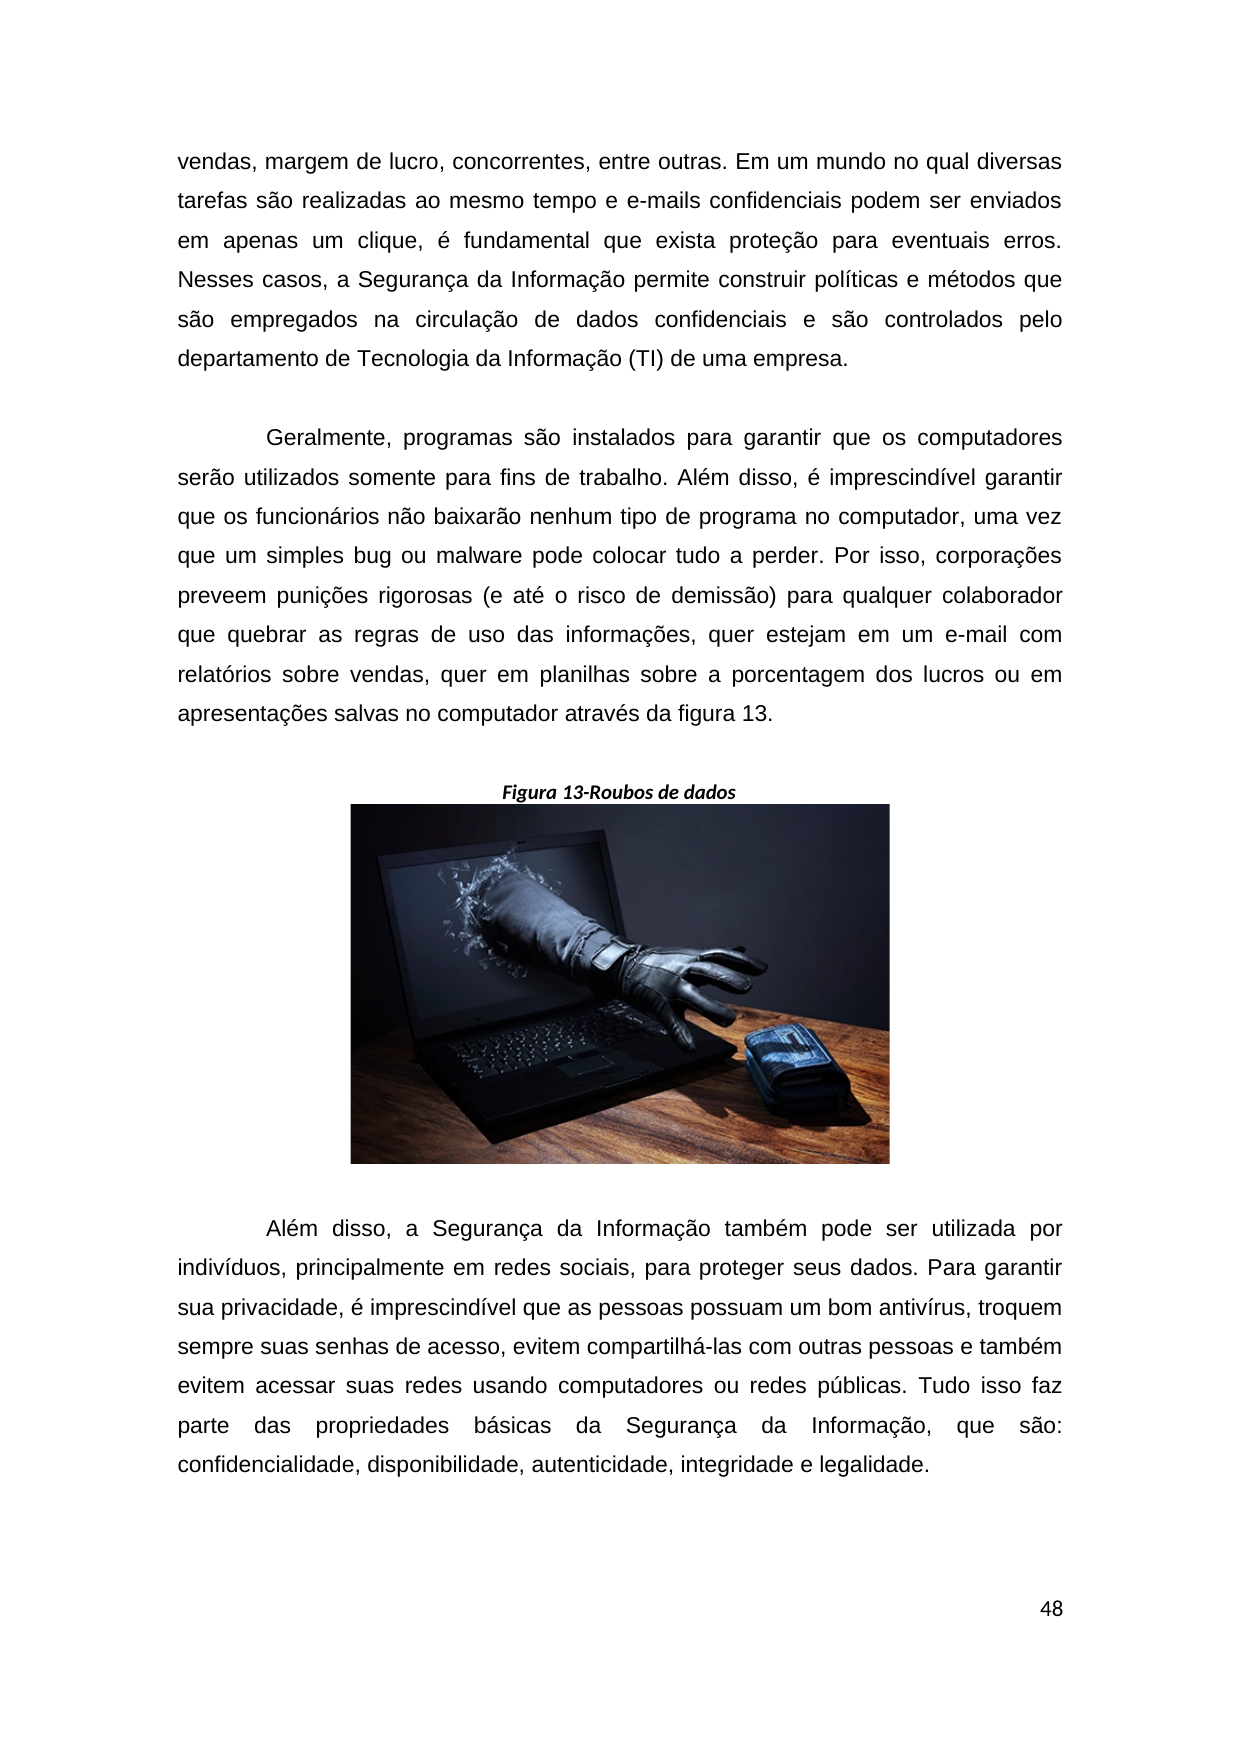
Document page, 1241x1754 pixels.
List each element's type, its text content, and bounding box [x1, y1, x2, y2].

text Geralmente, programas são instalados para garantir que os computadores serão utilizados somente para fins de trabalho. Além disso, é imprescindível garantir que os funcionários não baixarão nenhum tipo de programa no computador, uma vez que um simples bug ou malware pode colocar tudo a perder. Por isso, corporações preveem punições rigorosas (e até o risco de demissão) para qualquer colaborador que quebrar as regras de uso das informações, quer estejam em um e-mail com relatórios sobre vendas, quer em planilhas sobre a porcentagem dos lucros ou em apresentações salvas no computador através da figura 13. [177, 424, 1063, 727]
text Além disso, a Segurança da Informação também pode ser utilizada por indivíduos, principalmente em redes sociais, para proteger seus dados. Para garantir sua privacidade, é imprescindível que as pessoas possuam um bom antivírus, troquem sempre suas senhas de acesso, evitem compartilhá-las com outras pessoas e também evitem acessar suas redes usando computadores ou redes públicas. Tudo isso faz parte das propriedades básicas da Segurança da Informação, que são: confidencialidade, disponibilidade, autenticidade, integridade e legalidade. [177, 1214, 1063, 1478]
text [177, 148, 1063, 371]
text Figura 13-Roubos de dados [177, 779, 1063, 805]
